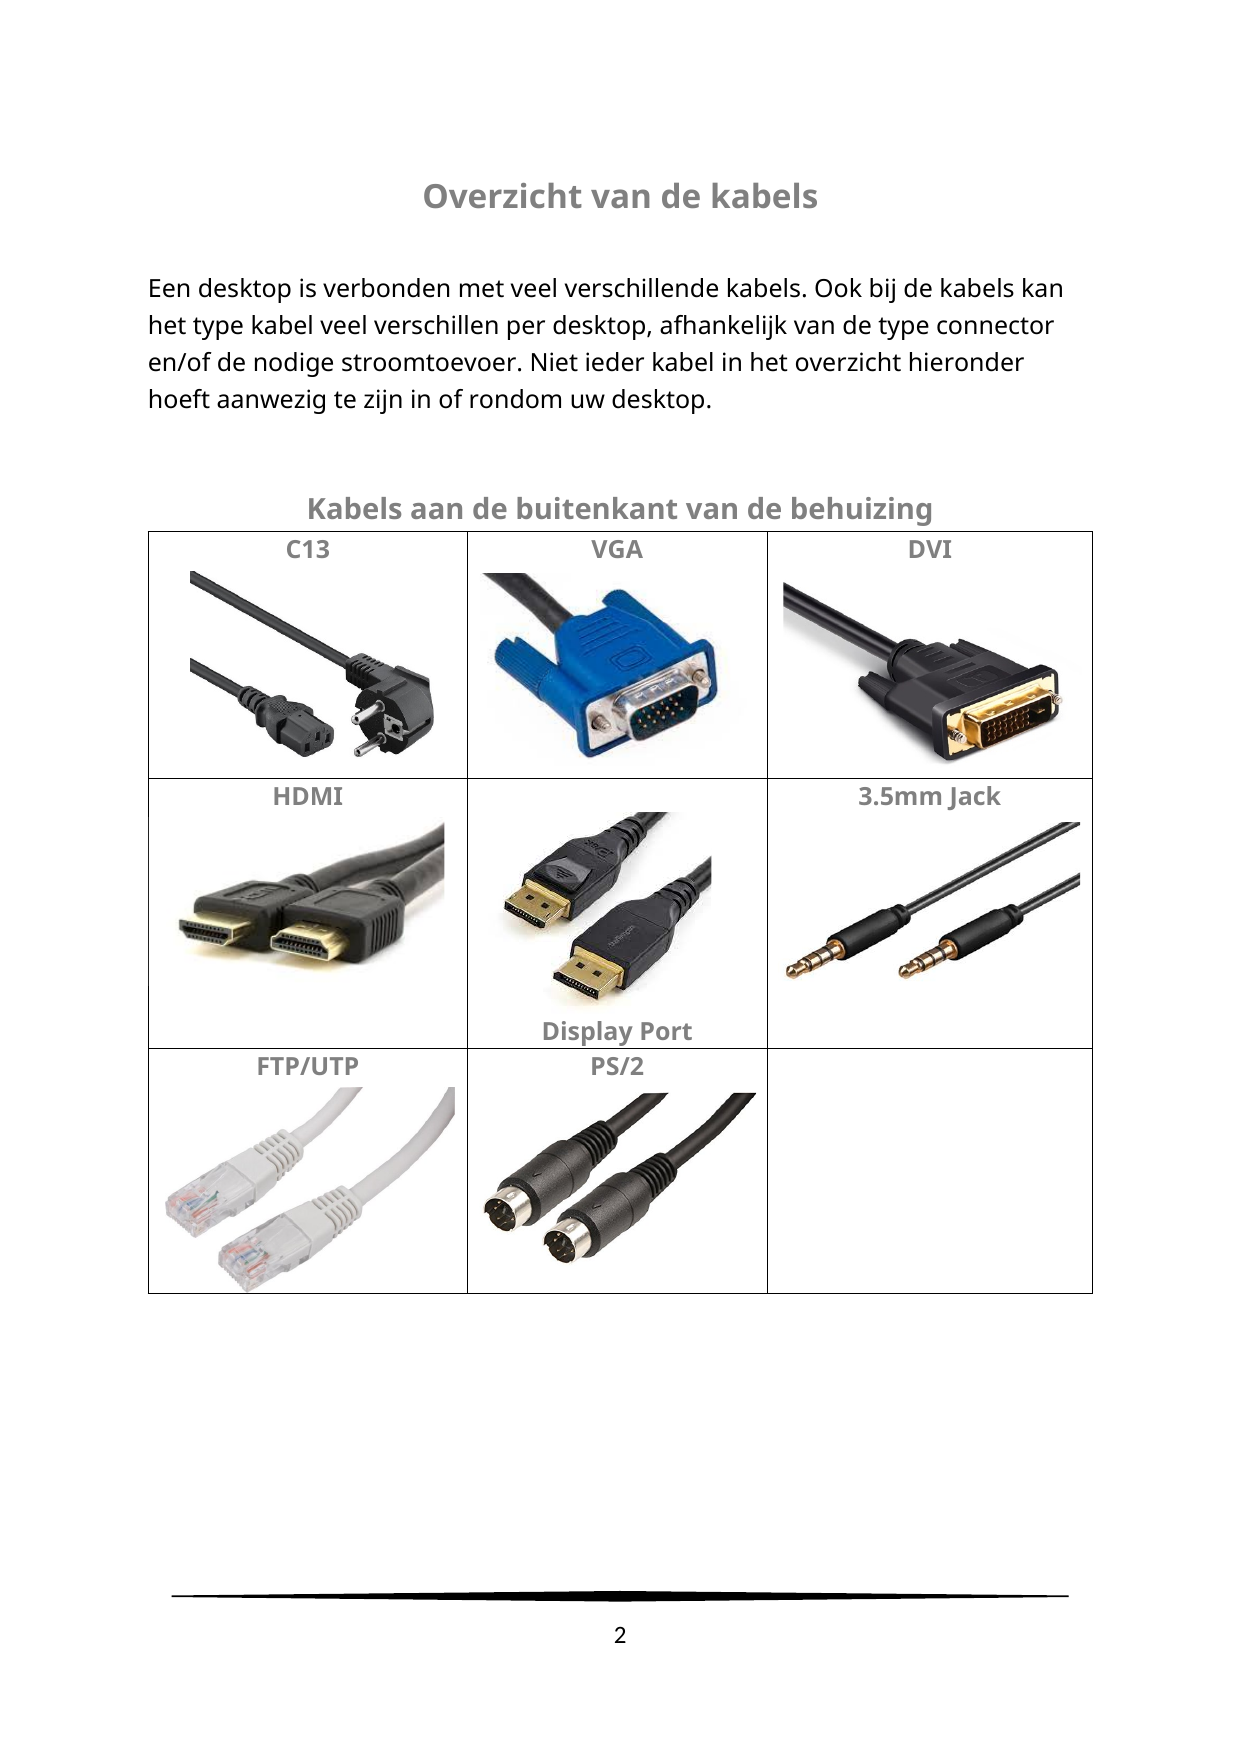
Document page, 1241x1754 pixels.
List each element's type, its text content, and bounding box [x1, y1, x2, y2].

table_cell PS/2 [468, 1049, 767, 1293]
table_header DVI [768, 532, 1092, 777]
table_cell HDMI [149, 779, 467, 1048]
table_cell FTP/UTP [149, 1049, 467, 1293]
picture [190, 571, 434, 778]
table_header VGA [468, 532, 767, 777]
subtitle Overzicht van de kabels [148, 173, 1093, 218]
table_header C13 [149, 532, 467, 777]
picture [487, 812, 712, 1014]
picture [148, 817, 445, 986]
picture [783, 576, 1082, 774]
picture [479, 573, 755, 772]
subtitle Kabels aan de buitenkant van de behuizing [148, 488, 1093, 528]
picture [777, 822, 1081, 994]
text Een desktop is verbonden met veel verschillende kabels. Ook bij de kabels kan het type kabel veel verschillen per desktop, afhankelijk van de type connector en/of de nodige stroomtoevoer. Niet ieder kabel in het overzicht hieronder hoeft aanwezig te zijn in of rondom uw desktop. [148, 271, 1093, 416]
table_cell 3.5mm Jack [768, 779, 1092, 1048]
table_cell Display Port [468, 779, 767, 1048]
picture [479, 1092, 757, 1269]
picture [165, 1087, 455, 1293]
table_cell [768, 1049, 1092, 1293]
